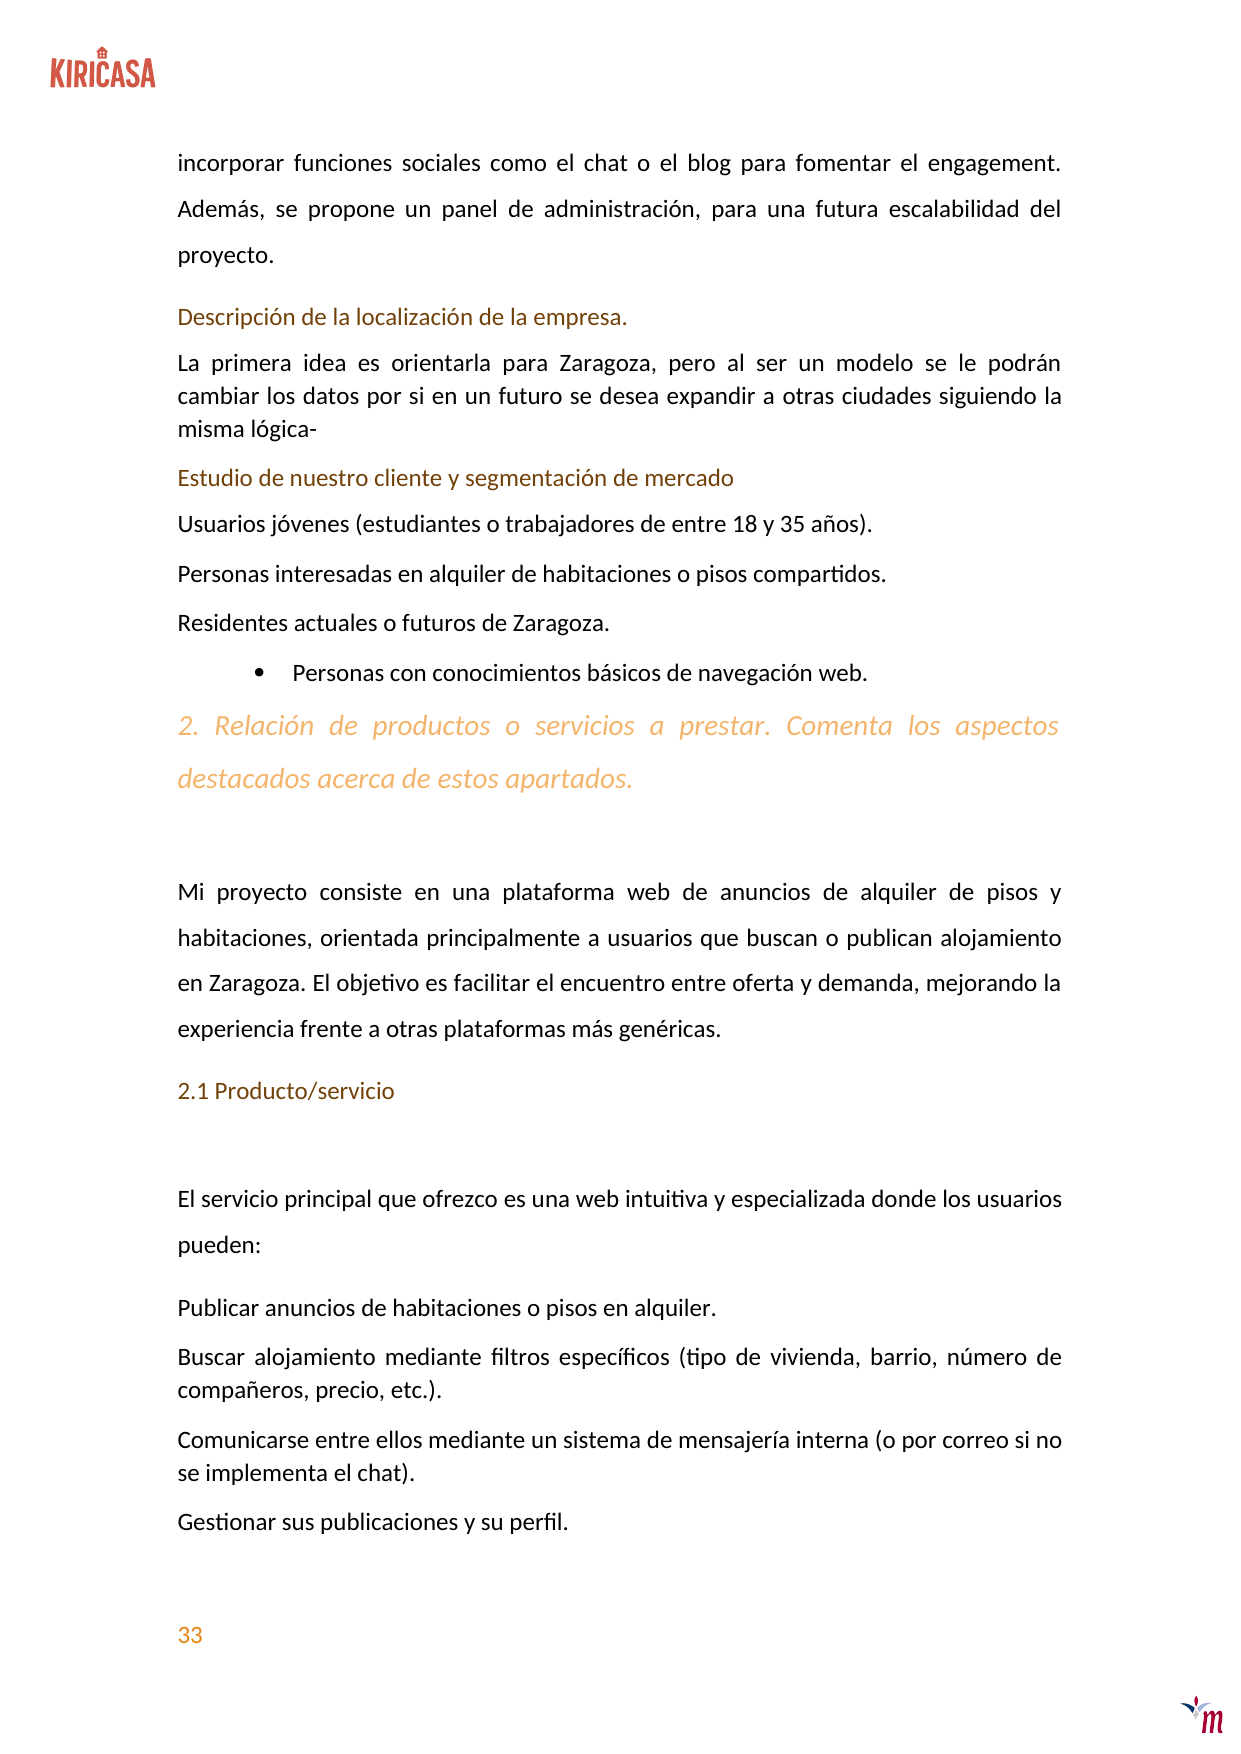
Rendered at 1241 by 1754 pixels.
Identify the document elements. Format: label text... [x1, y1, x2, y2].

subtitle Descripción de la localización de la empresa. [177, 301, 1063, 332]
subtitle 2. Relación de productos o servicios a prestar. Comenta los aspectos destacados acerca de estos apartados. [177, 707, 1063, 796]
picture [1168, 1684, 1241, 1751]
picture [46, 40, 156, 94]
list Personas con conocimientos básicos de navegación web. [255, 657, 1063, 688]
text El servicio principal que ofrezco es una web intuitiva y especializada donde los usuarios pueden: [177, 1184, 1063, 1260]
subtitle Estudio de nuestro cliente y segmentación de mercado [177, 463, 1063, 493]
text Mi proyecto consiste en una plataforma web de anuncios de alquiler de pisos y habitaciones, orientada principalmente a usuarios que buscan o publican alojamiento en Zaragoza. El objetivo es facilitar el encuentro entre oferta y demanda, mejorando la experiencia frente a otras plataformas más genéricas. [177, 876, 1063, 1044]
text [177, 148, 1063, 269]
subtitle 2.1 Producto/servicio [177, 1076, 1063, 1106]
